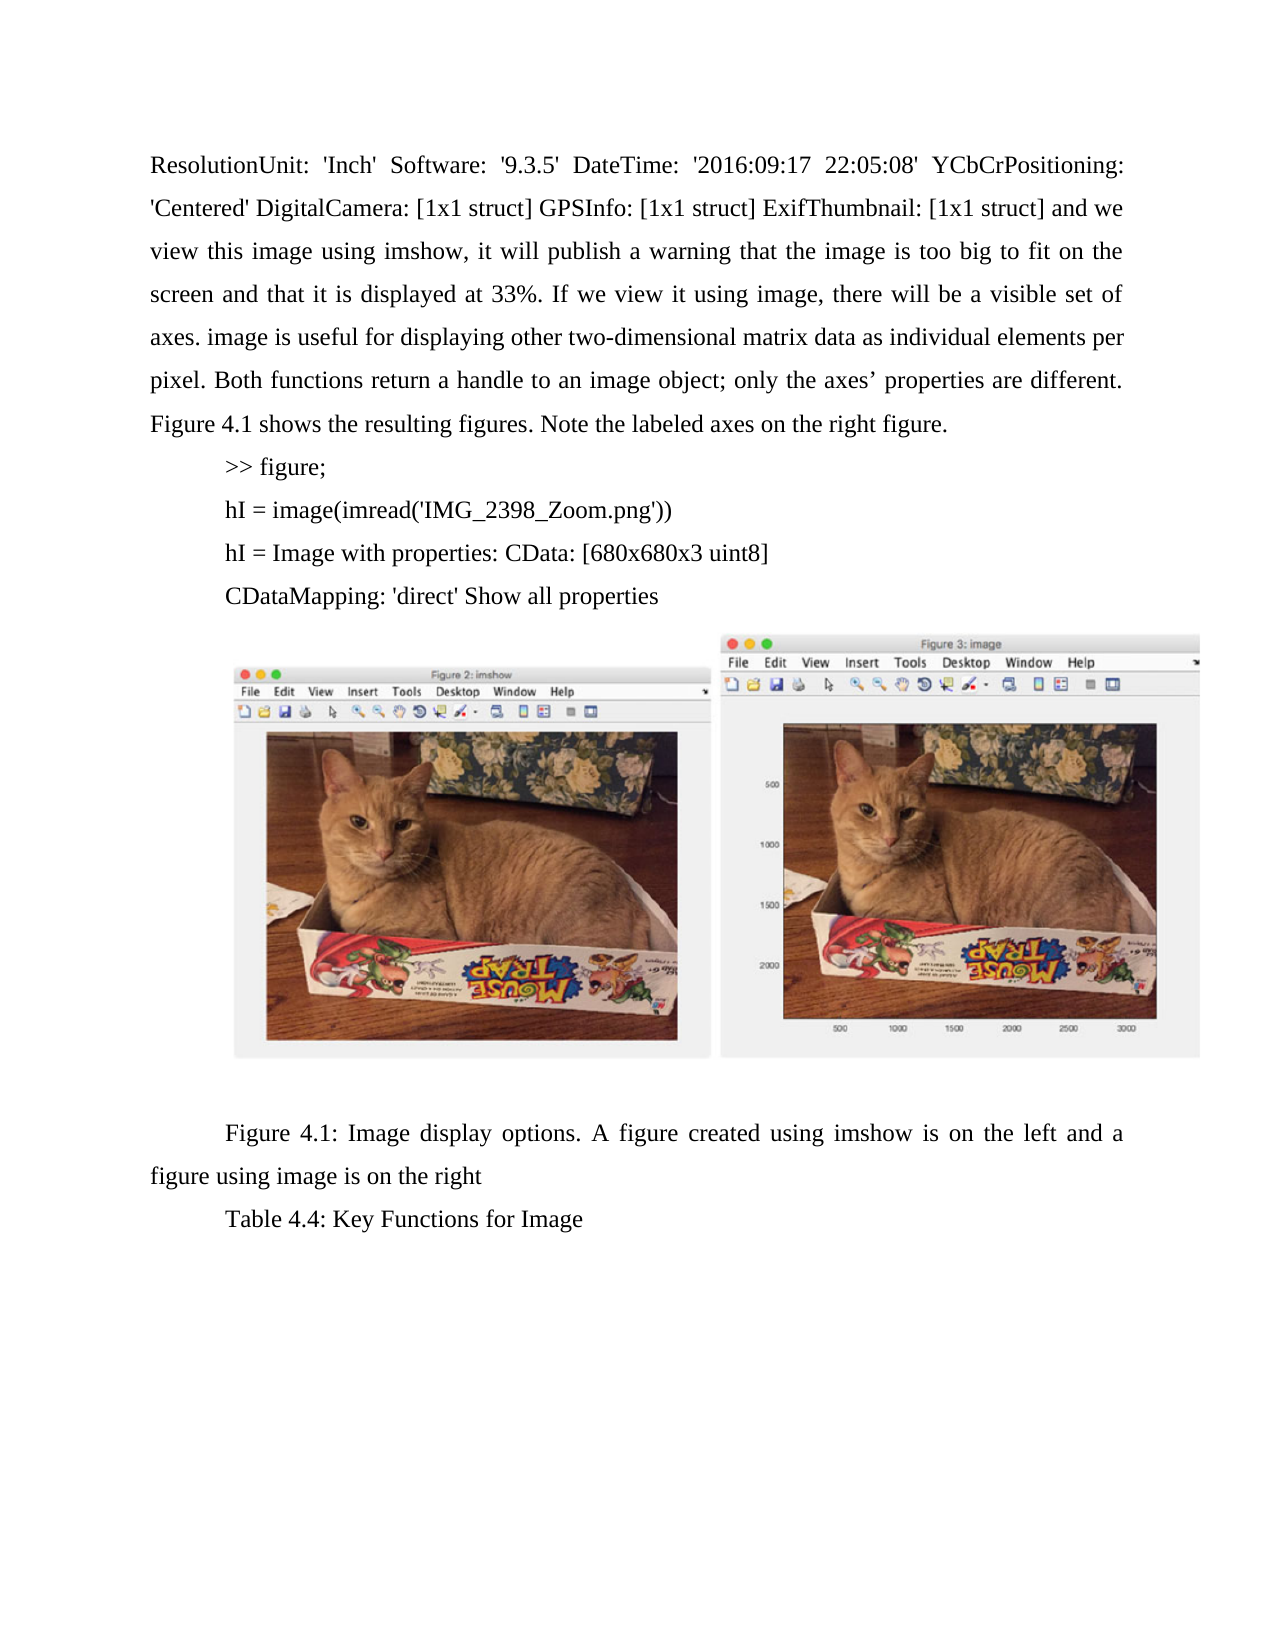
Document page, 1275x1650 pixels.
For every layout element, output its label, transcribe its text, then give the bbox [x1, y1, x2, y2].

picture [225, 624, 1200, 1061]
text Figure 4.1: Image display options. A figure created using imshow is on the left and a figure using image is on the right [150, 1118, 1125, 1190]
text >> figure; [150, 452, 1125, 481]
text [150, 150, 1125, 437]
text hI = Image with properties: CData: [680x680x3 uint8] [150, 538, 1125, 567]
text CDataMapping: 'direct' Show all properties [150, 581, 1125, 610]
text Table 4.4: Key Functions for Image [150, 1204, 1125, 1233]
text hI = image(imread('IMG_2398_Zoom.png')) [150, 495, 1125, 524]
